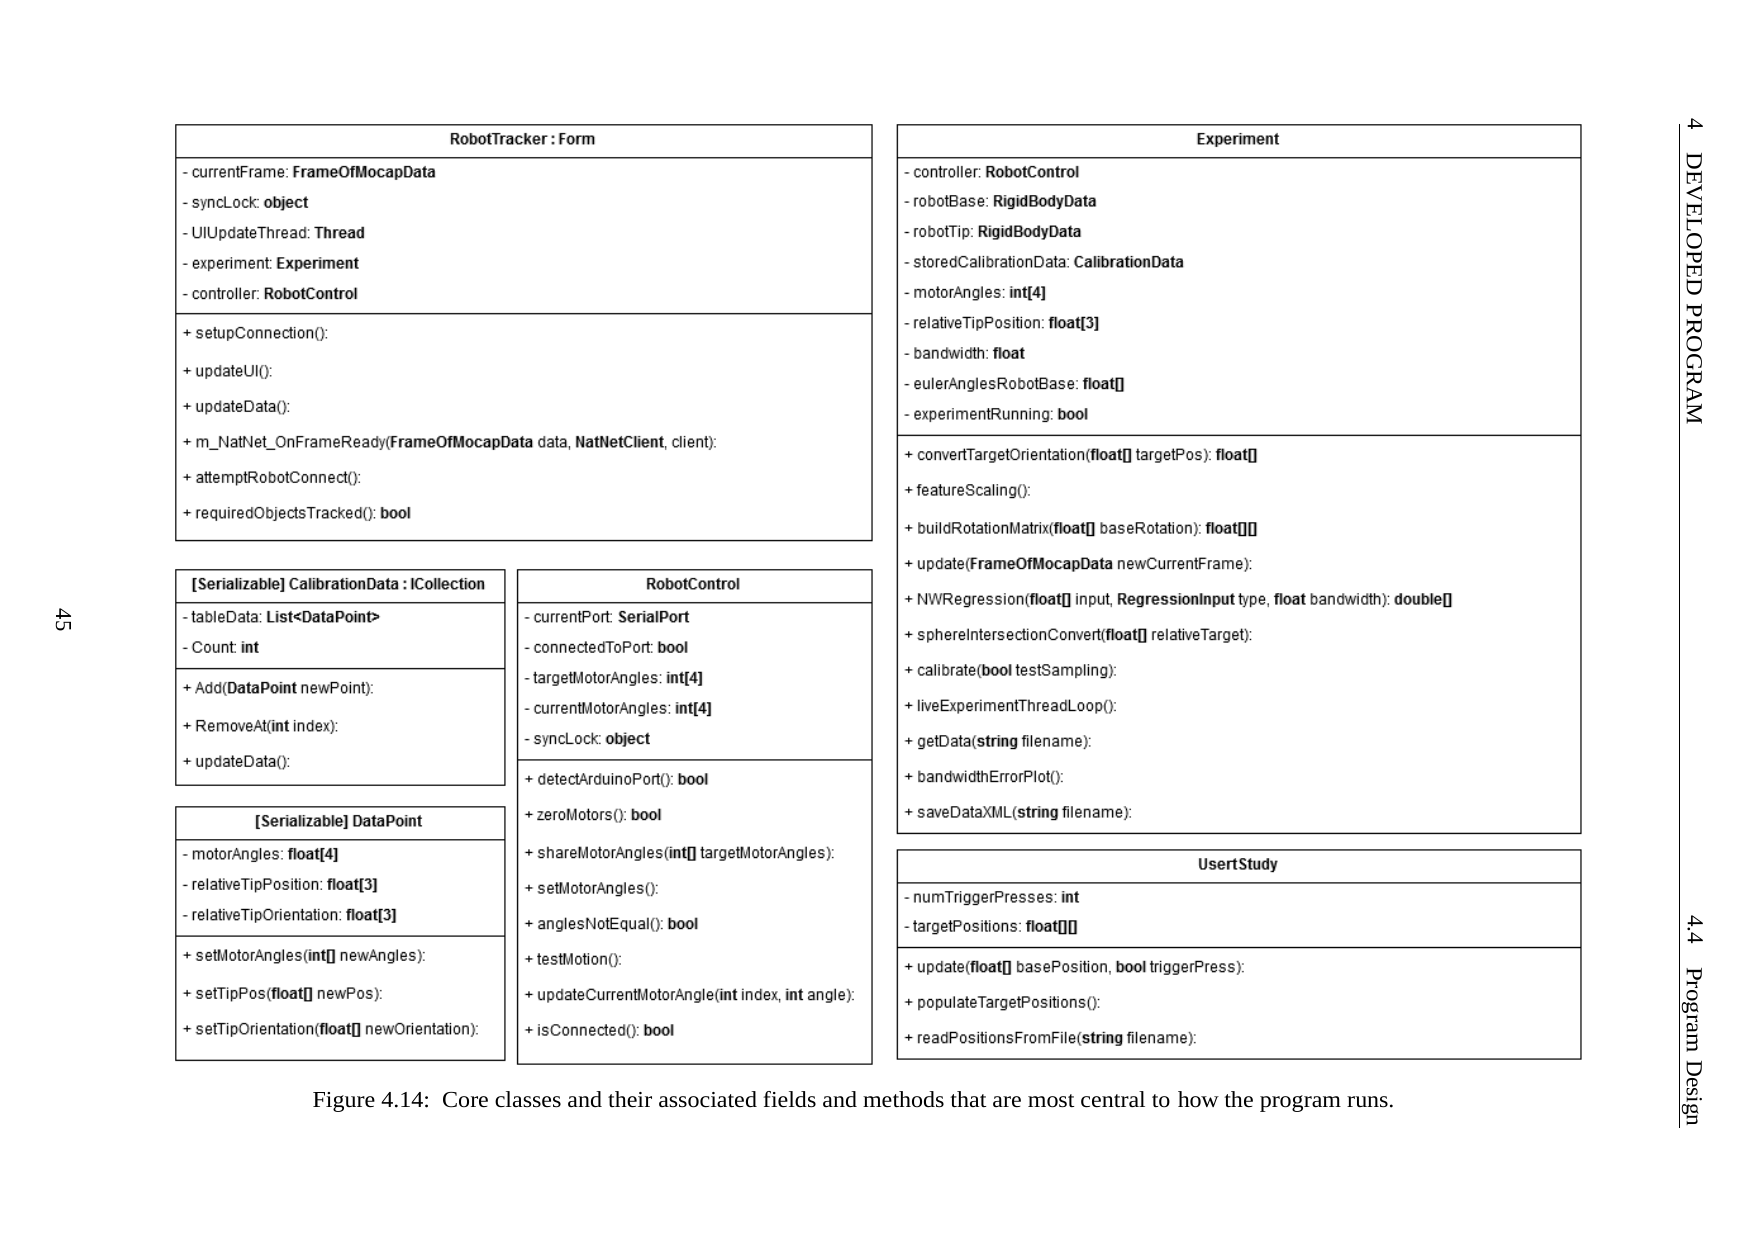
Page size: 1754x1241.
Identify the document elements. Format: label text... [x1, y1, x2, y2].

picture [174, 123, 1583, 1070]
text Figure 4.14: Core classes and their associated fields and methods that are most central to how the program runs. [312, 1086, 1679, 1113]
